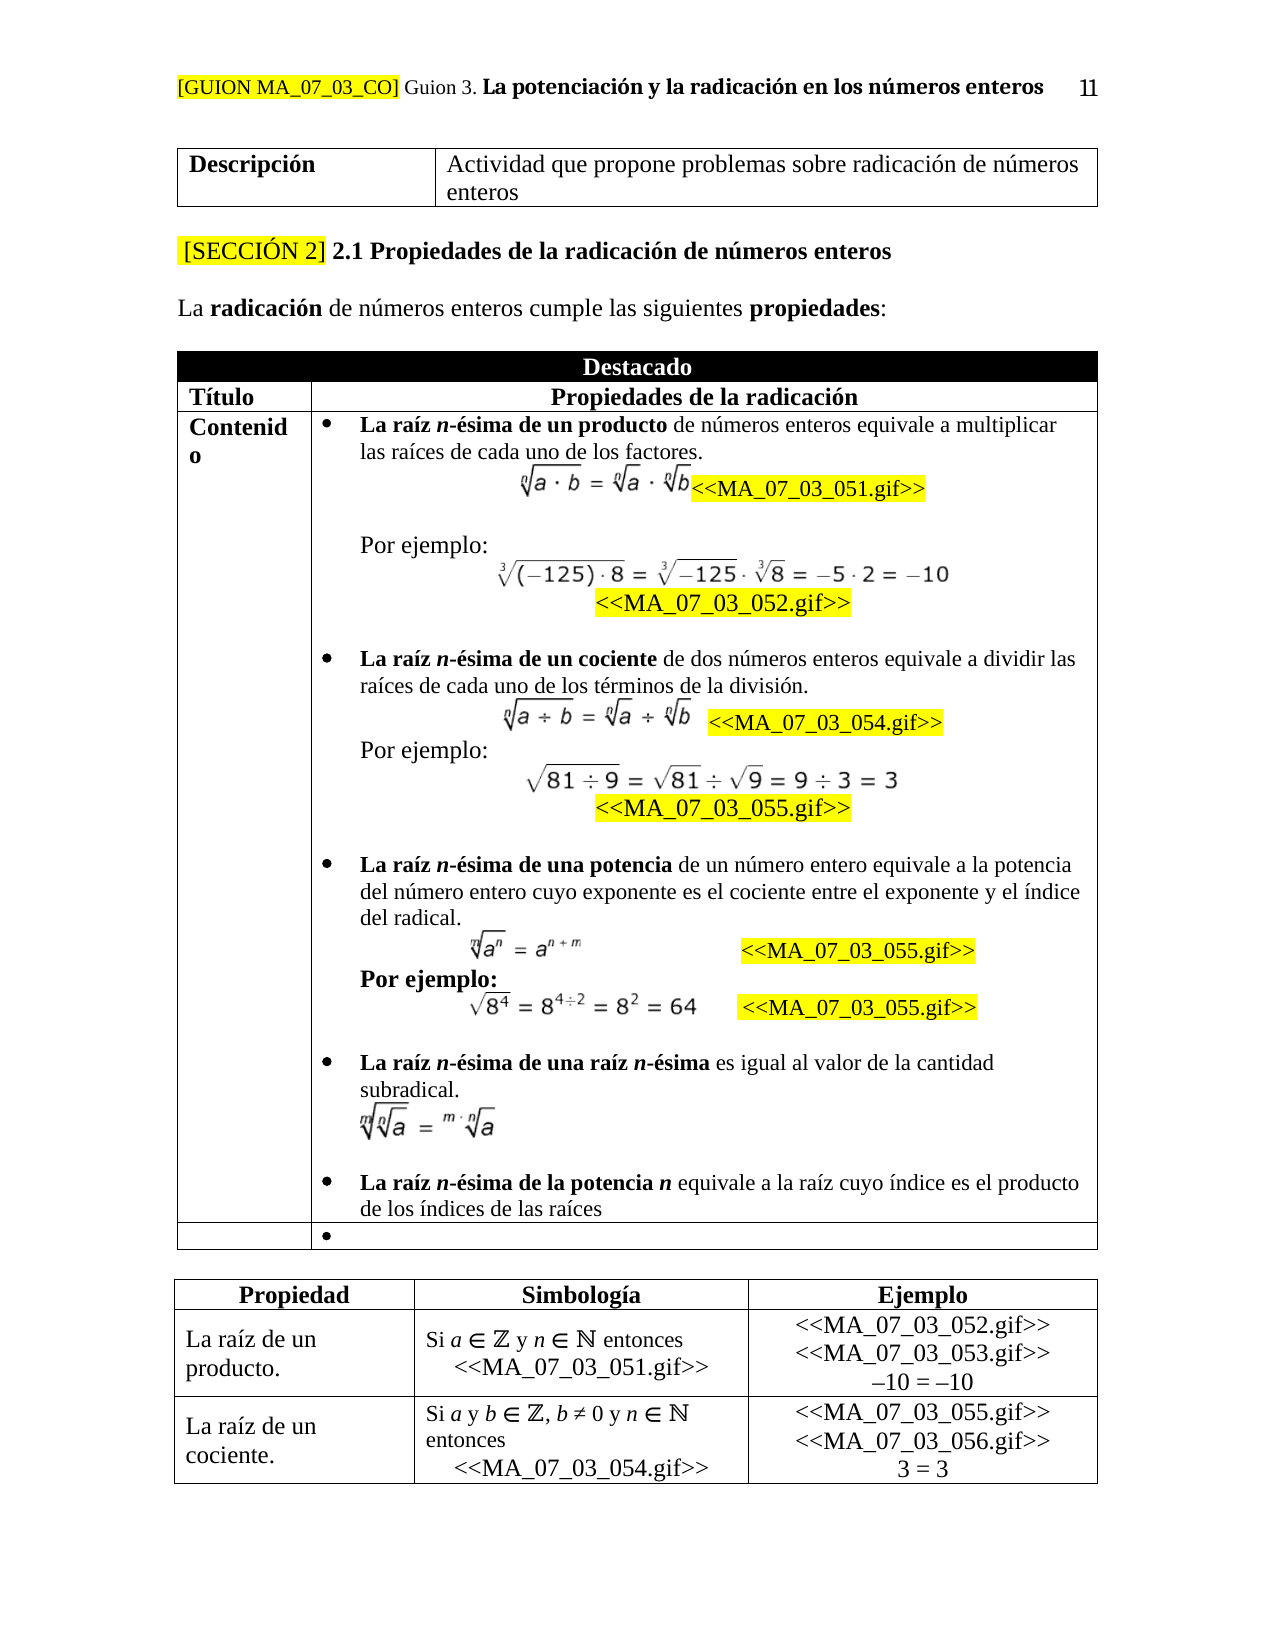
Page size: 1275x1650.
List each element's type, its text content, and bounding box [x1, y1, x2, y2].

picture [470, 930, 581, 959]
table_cell <<MA_07_03_052.gif>> <<MA_07_03_053.gif>> ‒10 = ‒10 [749, 1310, 1097, 1396]
picture [520, 464, 691, 497]
text La radicación de números enteros cumple las siguientes propiedades: [177, 265, 1098, 322]
table_cell Propiedades de la radicación [312, 382, 1097, 411]
text [SECCIÓN 2] 2.1 Propiedades de la radicación de números enteros [326, 236, 1098, 265]
table_header Propiedad [175, 1280, 414, 1309]
picture [497, 559, 949, 588]
table_cell [312, 1223, 1097, 1249]
table_cell <<MA_07_03_055.gif>> <<MA_07_03_056.gif>> 3 = 3 [749, 1397, 1097, 1483]
table_cell Contenido [178, 412, 311, 1222]
table_cell La raíz de un producto. [175, 1310, 414, 1396]
picture [526, 764, 898, 794]
table_header Ejemplo [749, 1280, 1097, 1309]
table_header Simbología [415, 1280, 748, 1309]
table_cell Descripción [178, 149, 435, 206]
table_cell Si a ∈ ℤ y n ∈ ℕ entonces <<MA_07_03_051.gif>> [415, 1310, 748, 1396]
table_cell Actividad que propone problemas sobre radicación de números enteros [436, 149, 1097, 206]
table_cell [178, 1223, 311, 1249]
table_cell La raíz n-ésima de un producto de números enteros equivale a multiplicar las raíces de cada uno de los factores. <<MA_07_03_051.gif>> Por ejemplo: <<MA_07_03_052.gif>> La raíz n-ésima de un cociente de dos números enteros equivale a dividir las raíces de cada uno de los términos de la división. <<MA_07_03_054.gif>> Por ejemplo: <<MA_07_03_055.gif>> La raíz n-ésima de una potencia de un número entero equivale a la potencia del número entero cuyo exponente es el cociente entre el exponente y el índice del radical. <<MA_07_03_055.gif>> Por ejemplo: <<MA_07_03_055.gif>> La raíz n-ésima de una raíz n-ésima es igual al valor de la cantidad subradical. La raíz n-ésima de la potencia n equivale a la raíz cuyo índice es el producto de los índices de las raíces [312, 412, 1097, 1222]
picture [360, 1102, 496, 1140]
table_header Destacado [178, 352, 1097, 381]
table_cell Título [178, 382, 311, 411]
table_cell La raíz de un cociente. [175, 1397, 414, 1483]
picture [503, 698, 692, 731]
table_cell Si a y b ∈ ℤ, b ≠ 0 y n ∈ ℕ entonces <<MA_07_03_054.gif>> [415, 1397, 748, 1483]
picture [469, 992, 697, 1016]
